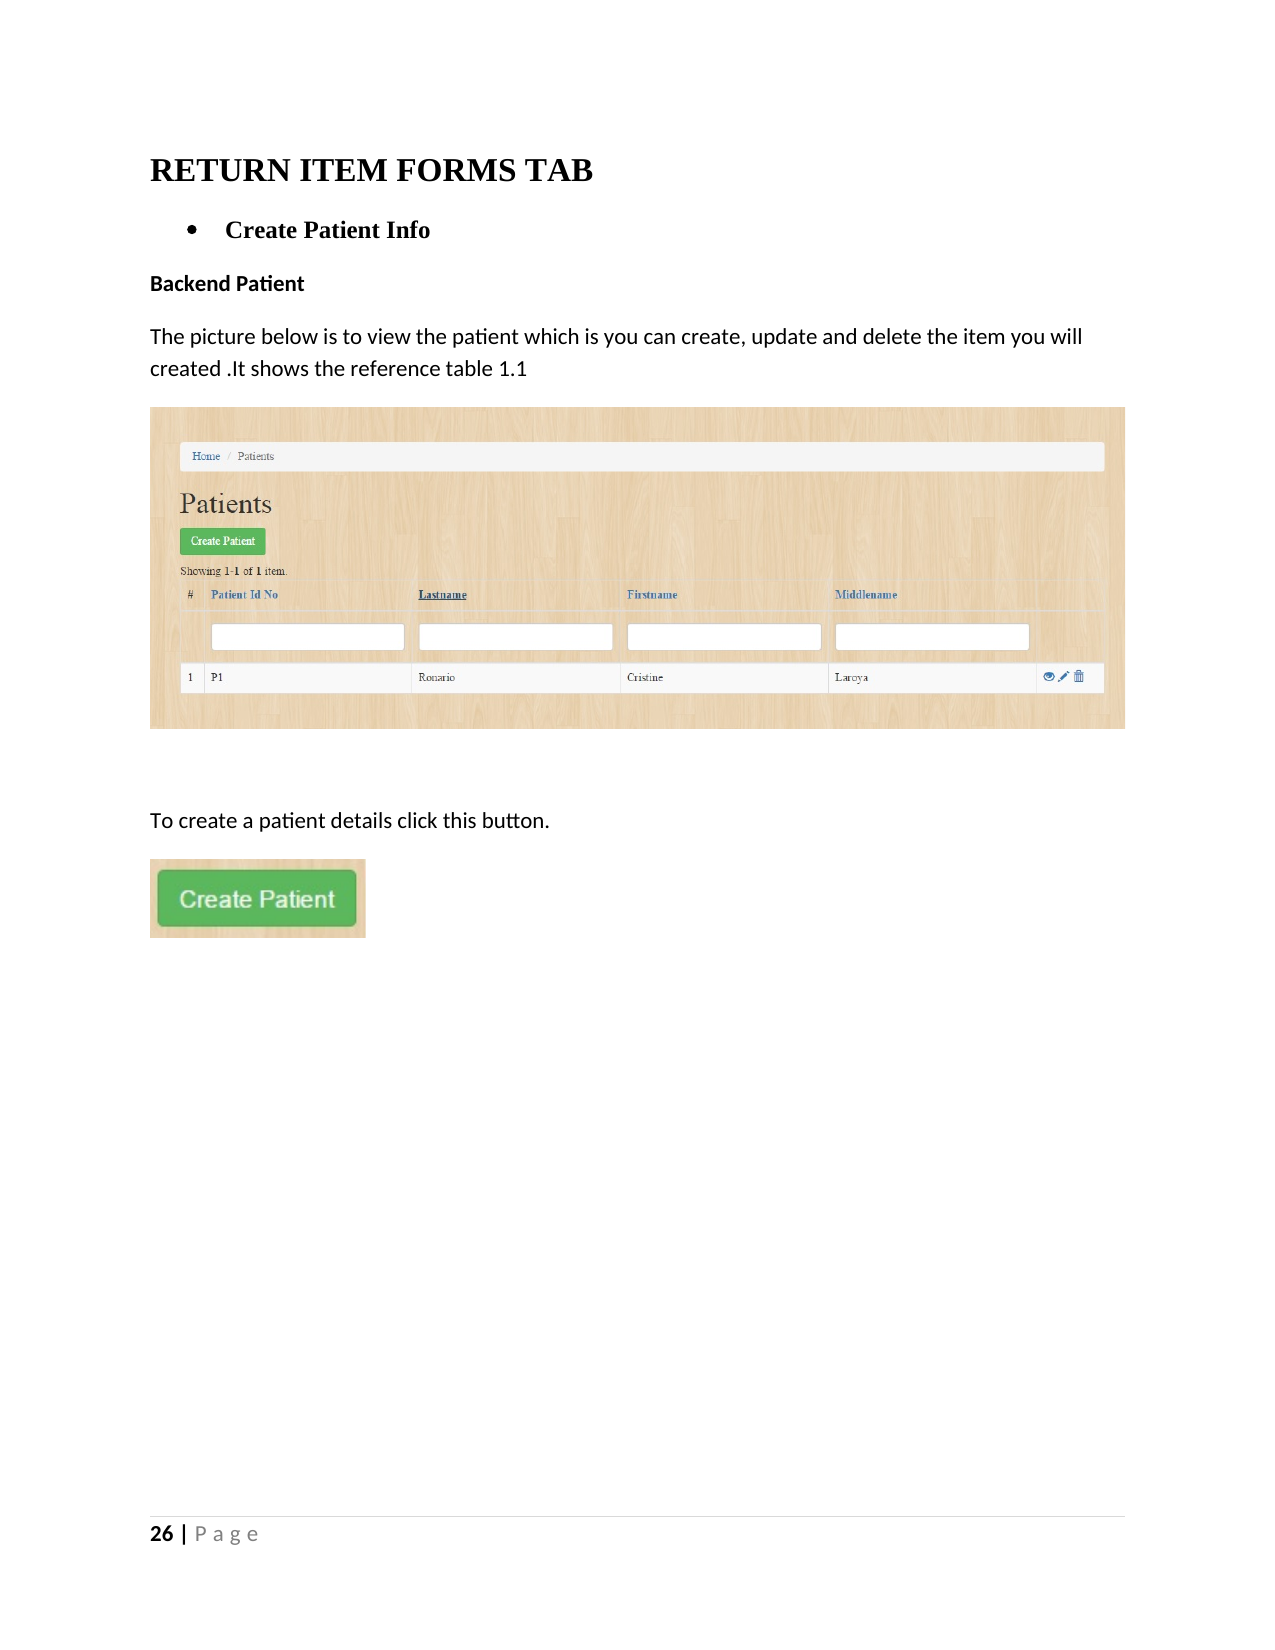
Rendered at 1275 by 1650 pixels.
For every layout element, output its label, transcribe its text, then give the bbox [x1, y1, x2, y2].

text RETURN ITEM FORMS TAB [150, 150, 1125, 188]
text To create a patient details click this button. [150, 806, 1125, 834]
text The picture below is to view the patient which is you can create, update and delete the item you will created .It shows the reference table 1.1 [150, 322, 1125, 382]
picture [150, 407, 1125, 729]
text Backend Patient [150, 269, 1125, 297]
picture [150, 859, 366, 938]
list Create Patient Info [187, 215, 1125, 244]
